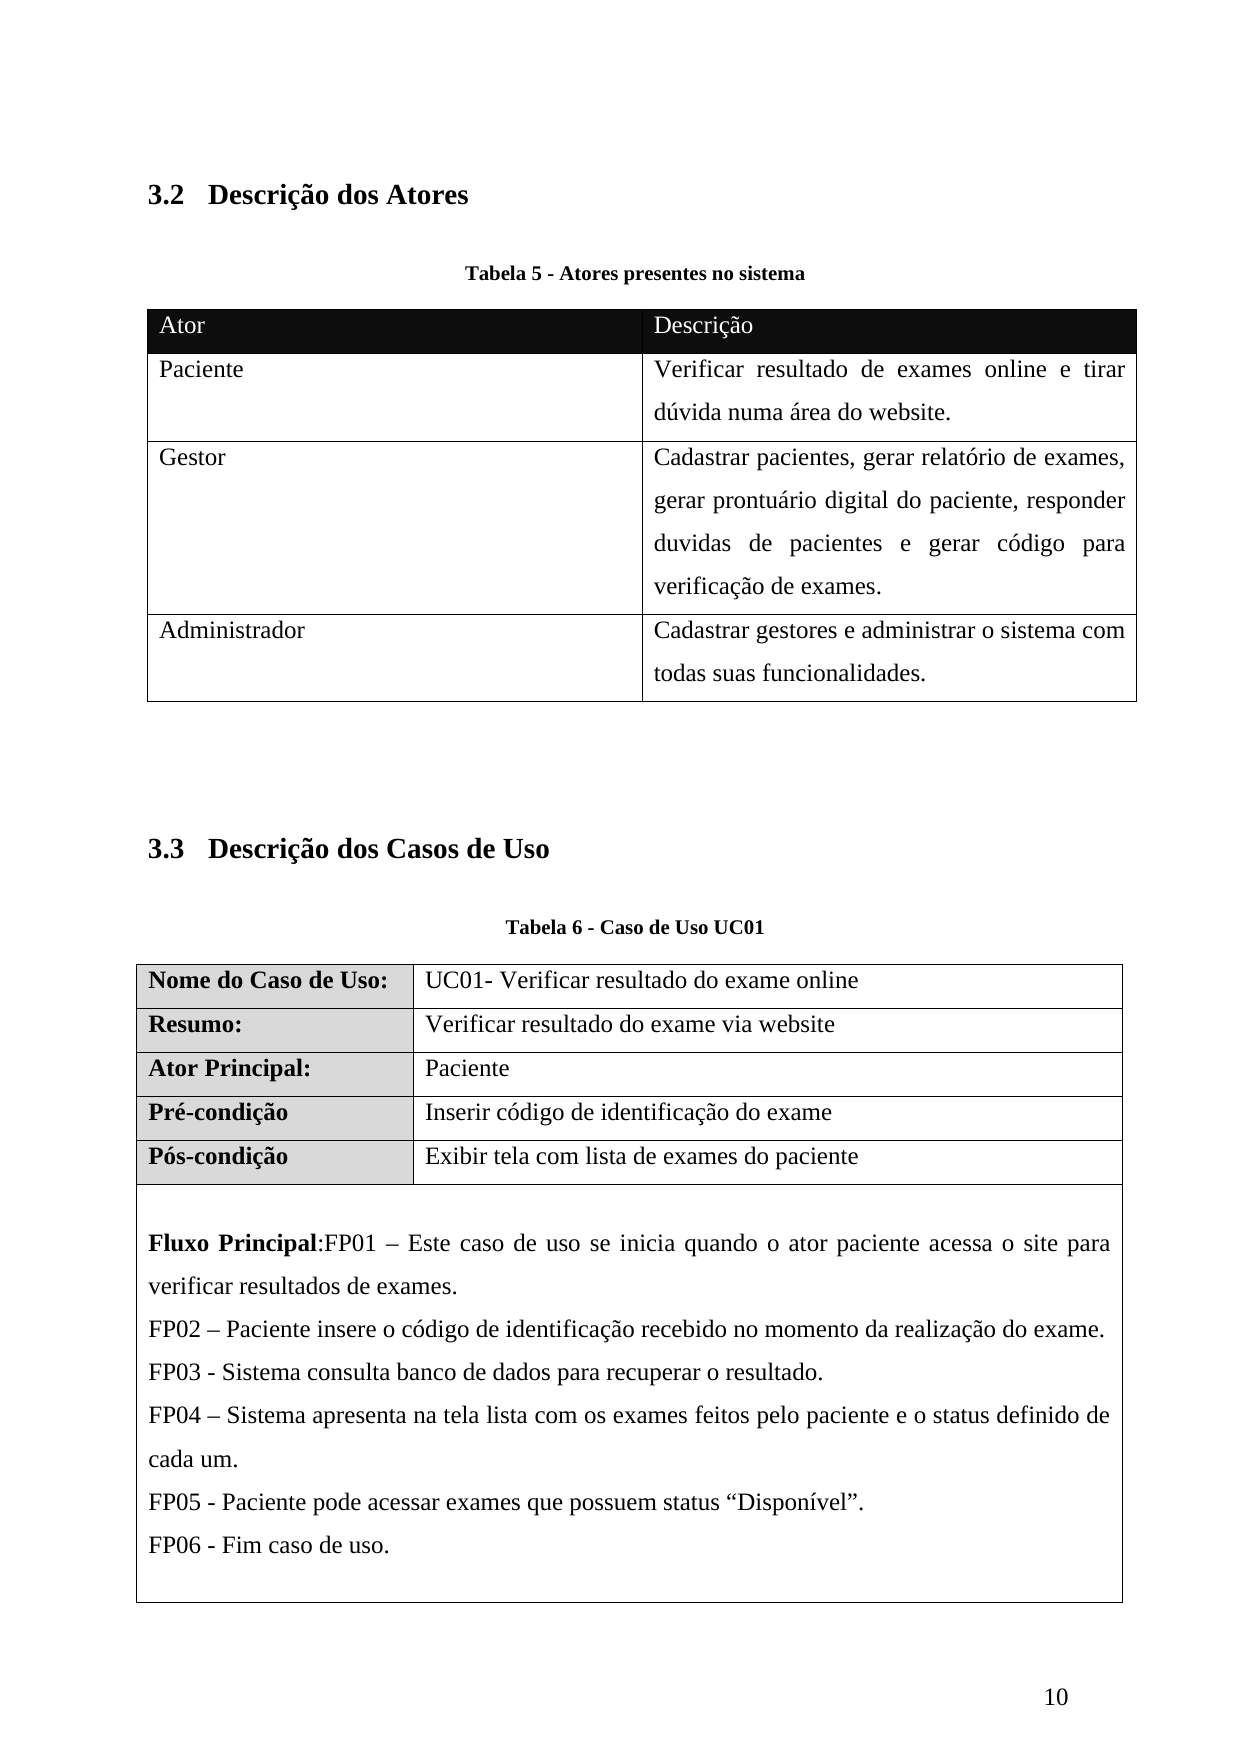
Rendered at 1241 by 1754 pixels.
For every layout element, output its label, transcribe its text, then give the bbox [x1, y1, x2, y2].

text Tabela - Atores presentes no sistema [148, 261, 1122, 285]
subtitle Descrição dos Casos de Uso [148, 832, 1122, 865]
table_header UC01- Verificar resultado do exame online [414, 965, 1122, 1008]
text Tabela - Caso de Uso UC01 [148, 915, 1122, 939]
table_header Nome do Caso de Uso: [137, 965, 413, 1008]
table_cell Verificar resultado de exames online e tirar dúvida numa área do website. [643, 354, 1136, 441]
table_cell Ator Principal: [137, 1053, 413, 1096]
table_cell Inserir código de identificação do exame [414, 1097, 1122, 1140]
subtitle Descrição dos Atores [148, 177, 1122, 211]
table_cell Resumo: [137, 1009, 413, 1052]
table_cell Cadastrar pacientes, gerar relatório de exames, gerar prontuário digital do paciente, responder duvidas de pacientes e gerar código para verificação de exames. [643, 442, 1136, 614]
table_header Ator [148, 310, 642, 353]
table_cell Pós-condição [137, 1141, 413, 1184]
table_cell Exibir tela com lista de exames do paciente [414, 1141, 1122, 1184]
table_cell Pré-condição [137, 1097, 413, 1140]
table_cell Gestor [148, 442, 642, 614]
table_cell Verificar resultado do exame via website [414, 1009, 1122, 1052]
table_cell Cadastrar gestores e administrar o sistema com todas suas funcionalidades. [643, 615, 1136, 701]
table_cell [137, 1185, 1122, 1602]
table_cell Administrador [148, 615, 642, 701]
table_header Descrição [643, 310, 1136, 353]
table_cell Paciente [414, 1053, 1122, 1096]
table_cell Paciente [148, 354, 642, 441]
